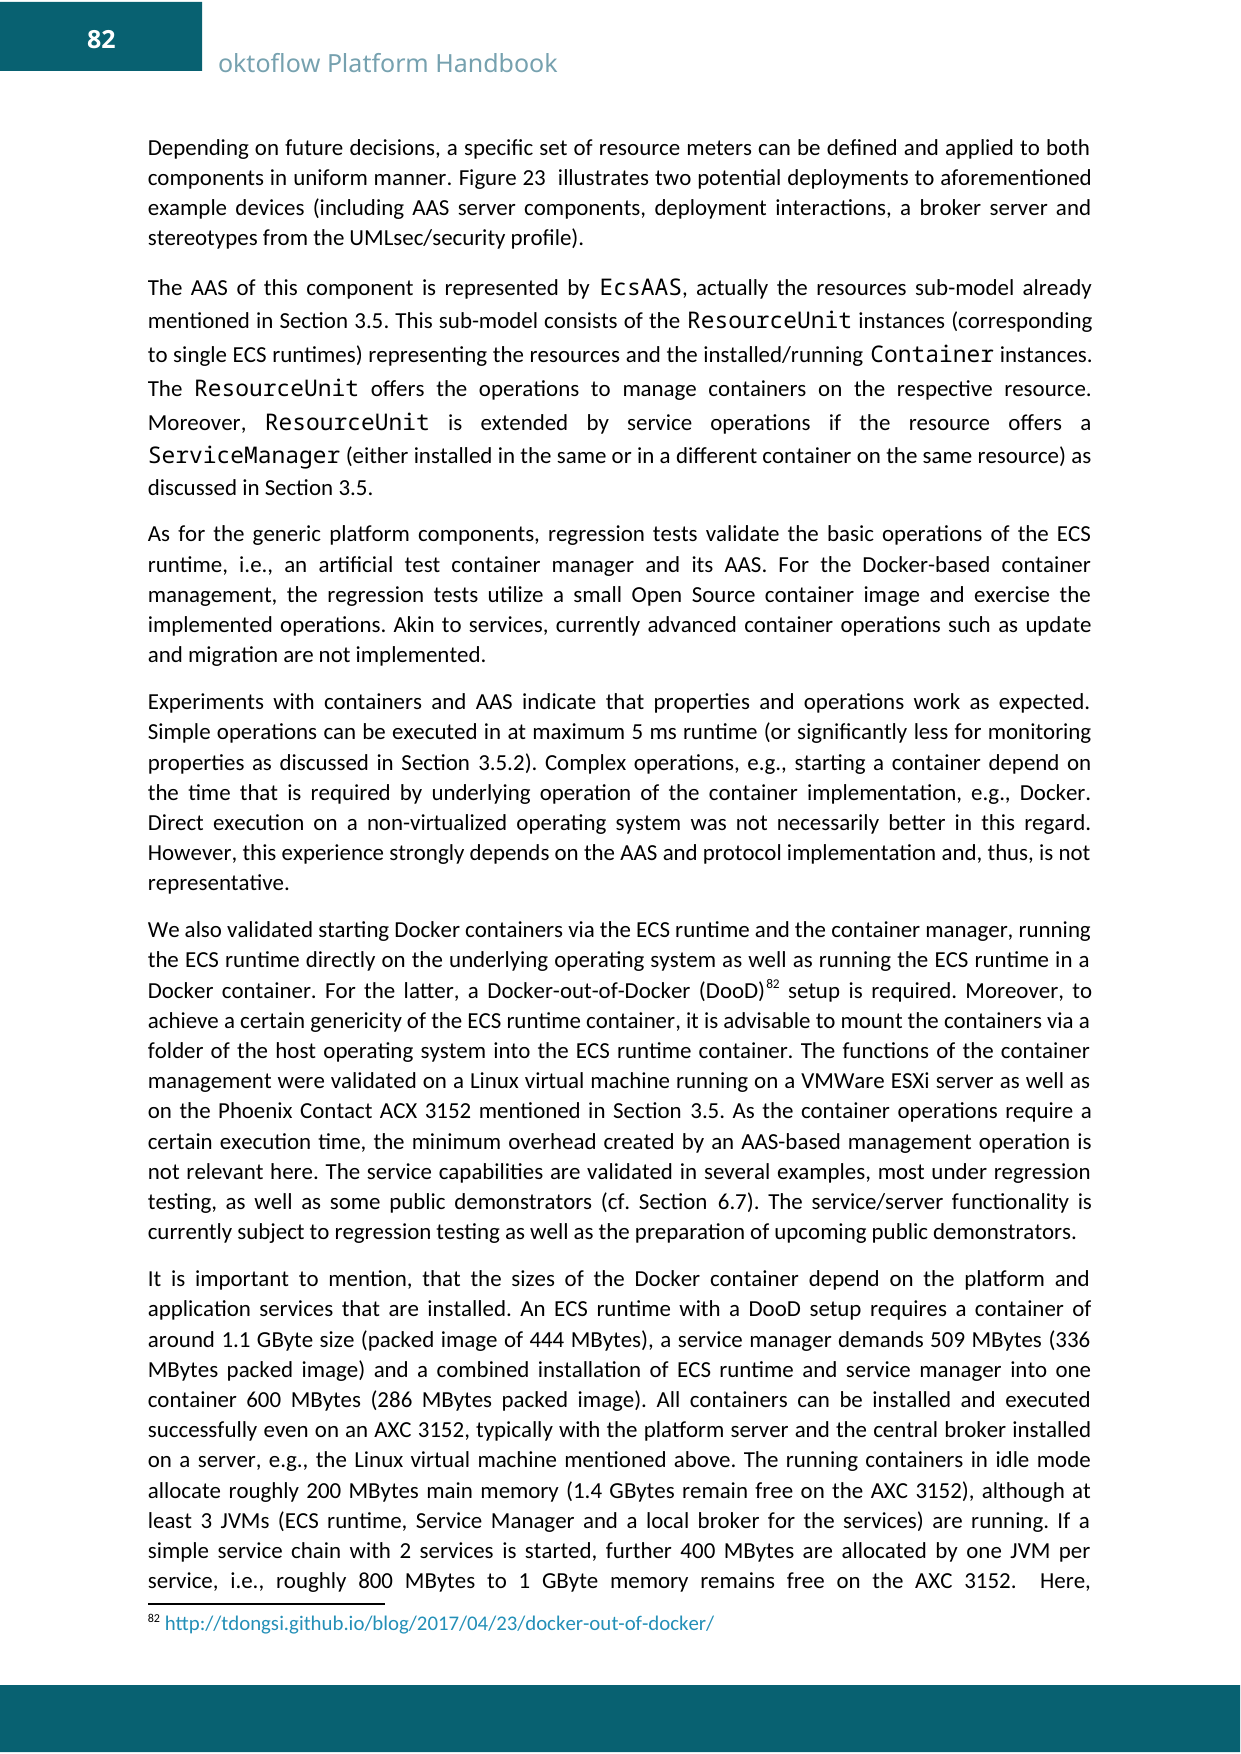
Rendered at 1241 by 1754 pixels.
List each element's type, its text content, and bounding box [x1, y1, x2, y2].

text We also validated starting Docker containers via the ECS runtime and the container manager, running the ECS runtime directly on the underlying operating system as well as running the ECS runtime in a Docker container. For the latter, a Docker-out-of-Docker (DooD) setup is required. Moreover, to achieve a certain genericity of the ECS runtime container, it is advisable to mount the containers via a folder of the host operating system into the ECS runtime container. The functions of the container management were validated on a Linux virtual machine running on a VMWare ESXi server as well as on the Phoenix Contact ACX 3152 mentioned in Section 3.5. As the container operations require a certain execution time, the minimum overhead created by an AAS-based management operation is not relevant here. The service capabilities are validated in several examples, most under regression testing, as well as some public demonstrators (cf. Section 6.7). The service/server functionality is currently subject to regression testing as well as the preparation of upcoming public demonstrators. [148, 915, 1093, 1245]
text The AAS of this component is represented by EcsAAS, actually the resources sub-model already mentioned in Section 3.5. This sub-model consists of the ResourceUnit instances (corresponding to single ECS runtimes) representing the resources and the installed/running Container instances. The ResourceUnit offers the operations to manage containers on the respective resource. Moreover, ResourceUnit is extended by service operations if the resource offers a ServiceManager (either installed in the same or in a different container on the same resource) as discussed in Section 3.5. [148, 270, 1093, 501]
text Experiments with containers and AAS indicate that properties and operations work as expected. Simple operations can be executed in at maximum 5 ms runtime (or significantly less for monitoring properties as discussed in Section 3.5.2). Complex operations, e.g., starting a container depend on the time that is required by underlying operation of the container implementation, e.g., Docker. Direct execution on a non-virtualized operating system was not necessarily better in this regard. However, this experience strongly depends on the AAS and protocol implementation and, thus, is not representative. [148, 687, 1093, 896]
text Depending on future decisions, a specific set of resource meters can be defined and applied to both components in uniform manner. Figure 23 illustrates two potential deployments to aforementioned example devices (including AAS server components, deployment interactions, a broker server and stereotypes from the UMLsec/security profile). [148, 133, 1093, 252]
text As for the generic platform components, regression tests validate the basic operations of the ECS runtime, i.e., an artificial test container manager and its AAS. For the Docker-based container management, the regression tests utilize a small Open Source container image and exercise the implemented operations. Akin to services, currently advanced container operations such as update and migration are not implemented. [148, 519, 1093, 668]
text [148, 1264, 1093, 1594]
